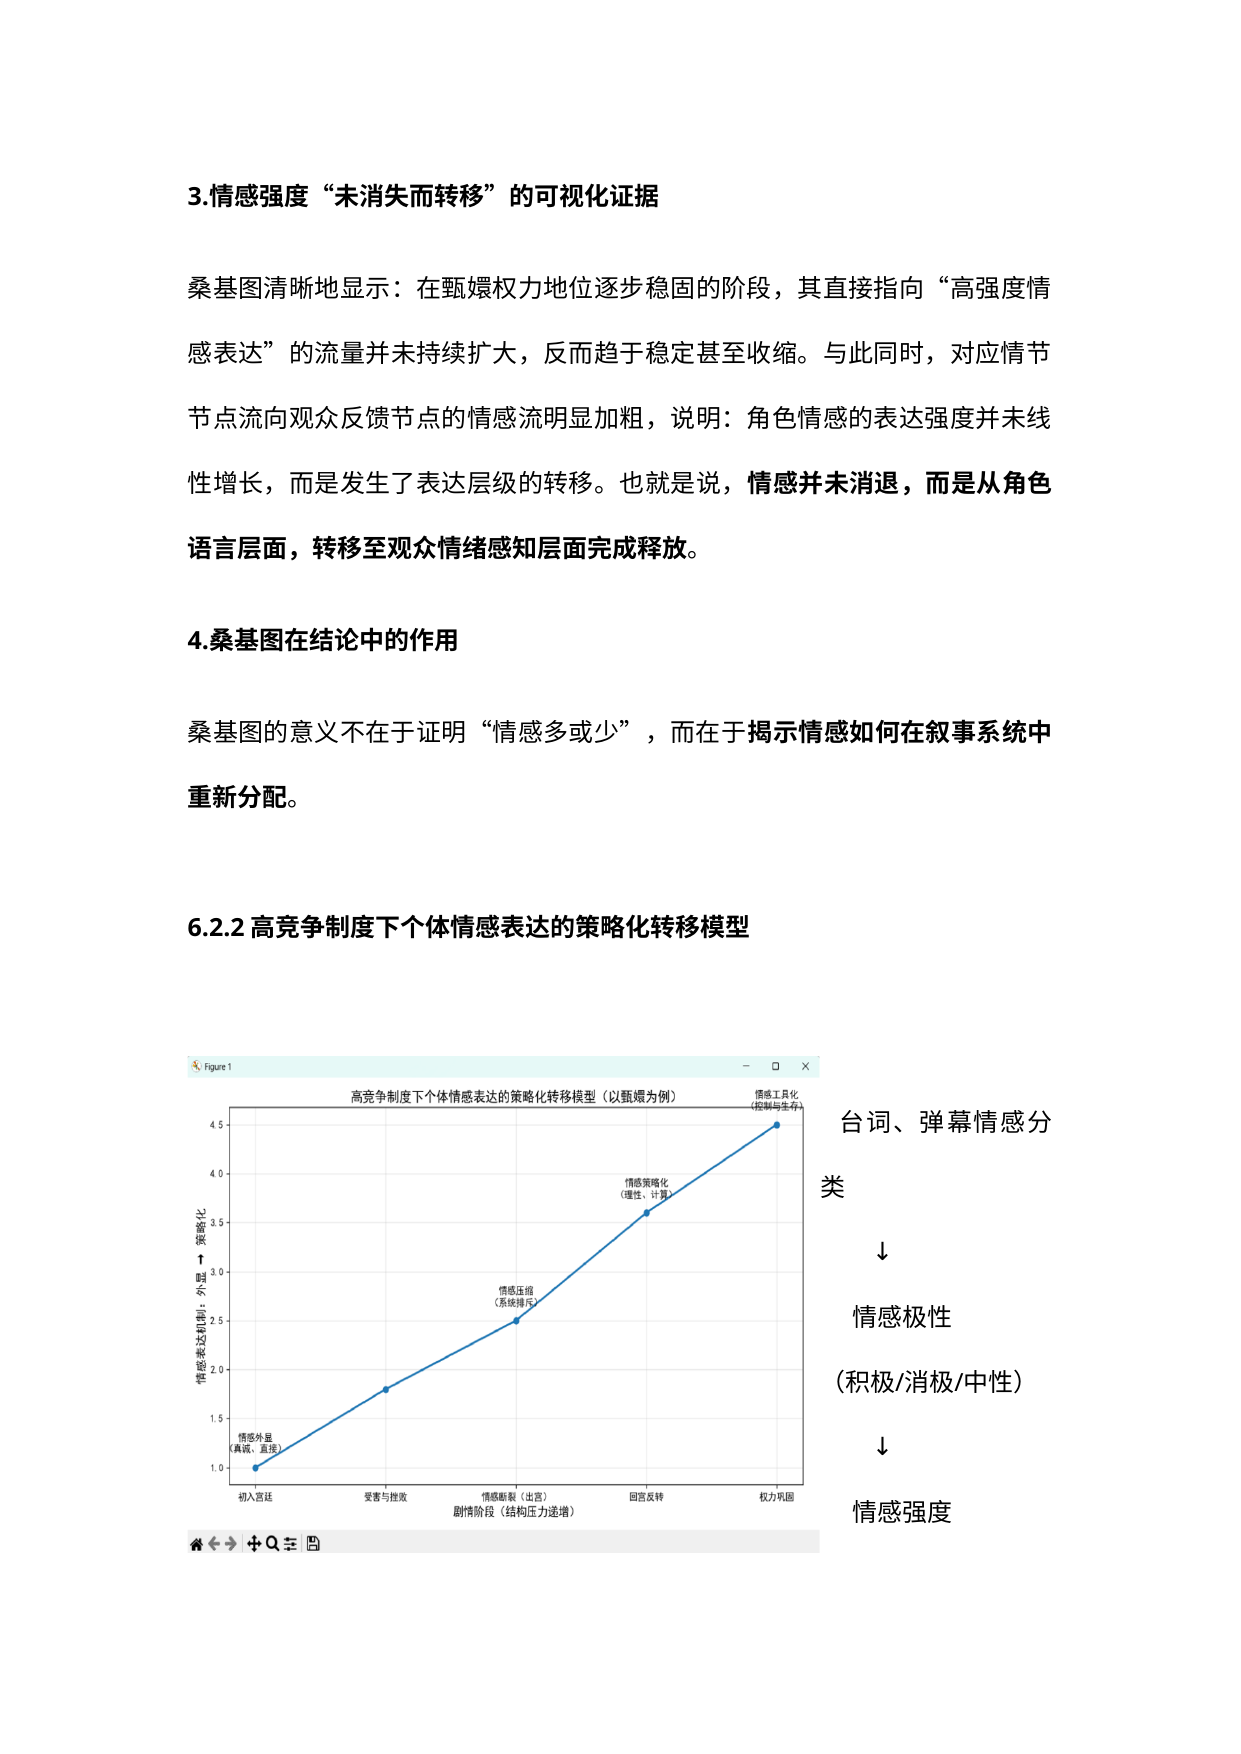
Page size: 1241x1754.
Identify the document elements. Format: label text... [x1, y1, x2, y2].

subtitle 4.桑基图在结论中的作用 [187, 606, 1053, 671]
text 情感极性 [820, 1283, 1053, 1348]
text ↓ [820, 1413, 1053, 1478]
text （积极/消极/中性） [820, 1348, 1053, 1413]
text 桑基图清晰地显示：在甄嬛权力地位逐步稳固的阶段，其直接指向“高强度情感表达”的流量并未持续扩大，反而趋于稳定甚至收缩。与此同时，对应情节节点流向观众反馈节点的情感流明显加粗，说明：角色情感的表达强度并未线性增长，而是发生了表达层级的转移。也就是说，情感并未消退，而是从角色语言层面，转移至观众情绪感知层面完成释放。 [187, 254, 1053, 579]
text 情感强度 [820, 1478, 1053, 1543]
text 台词、弹幕情感分类 [820, 1088, 1053, 1218]
subtitle 3.情感强度“未消失而转移”的可视化证据 [187, 162, 1053, 227]
text 6.2.2高竞争制度下个体情感表达的策略化转移模型 [187, 893, 1053, 958]
text 桑基图的意义不在于证明“情感多或少”，而在于揭示情感如何在叙事系统中重新分配。 [187, 698, 1053, 828]
picture [187, 1056, 820, 1553]
text ↓ [820, 1218, 1053, 1283]
